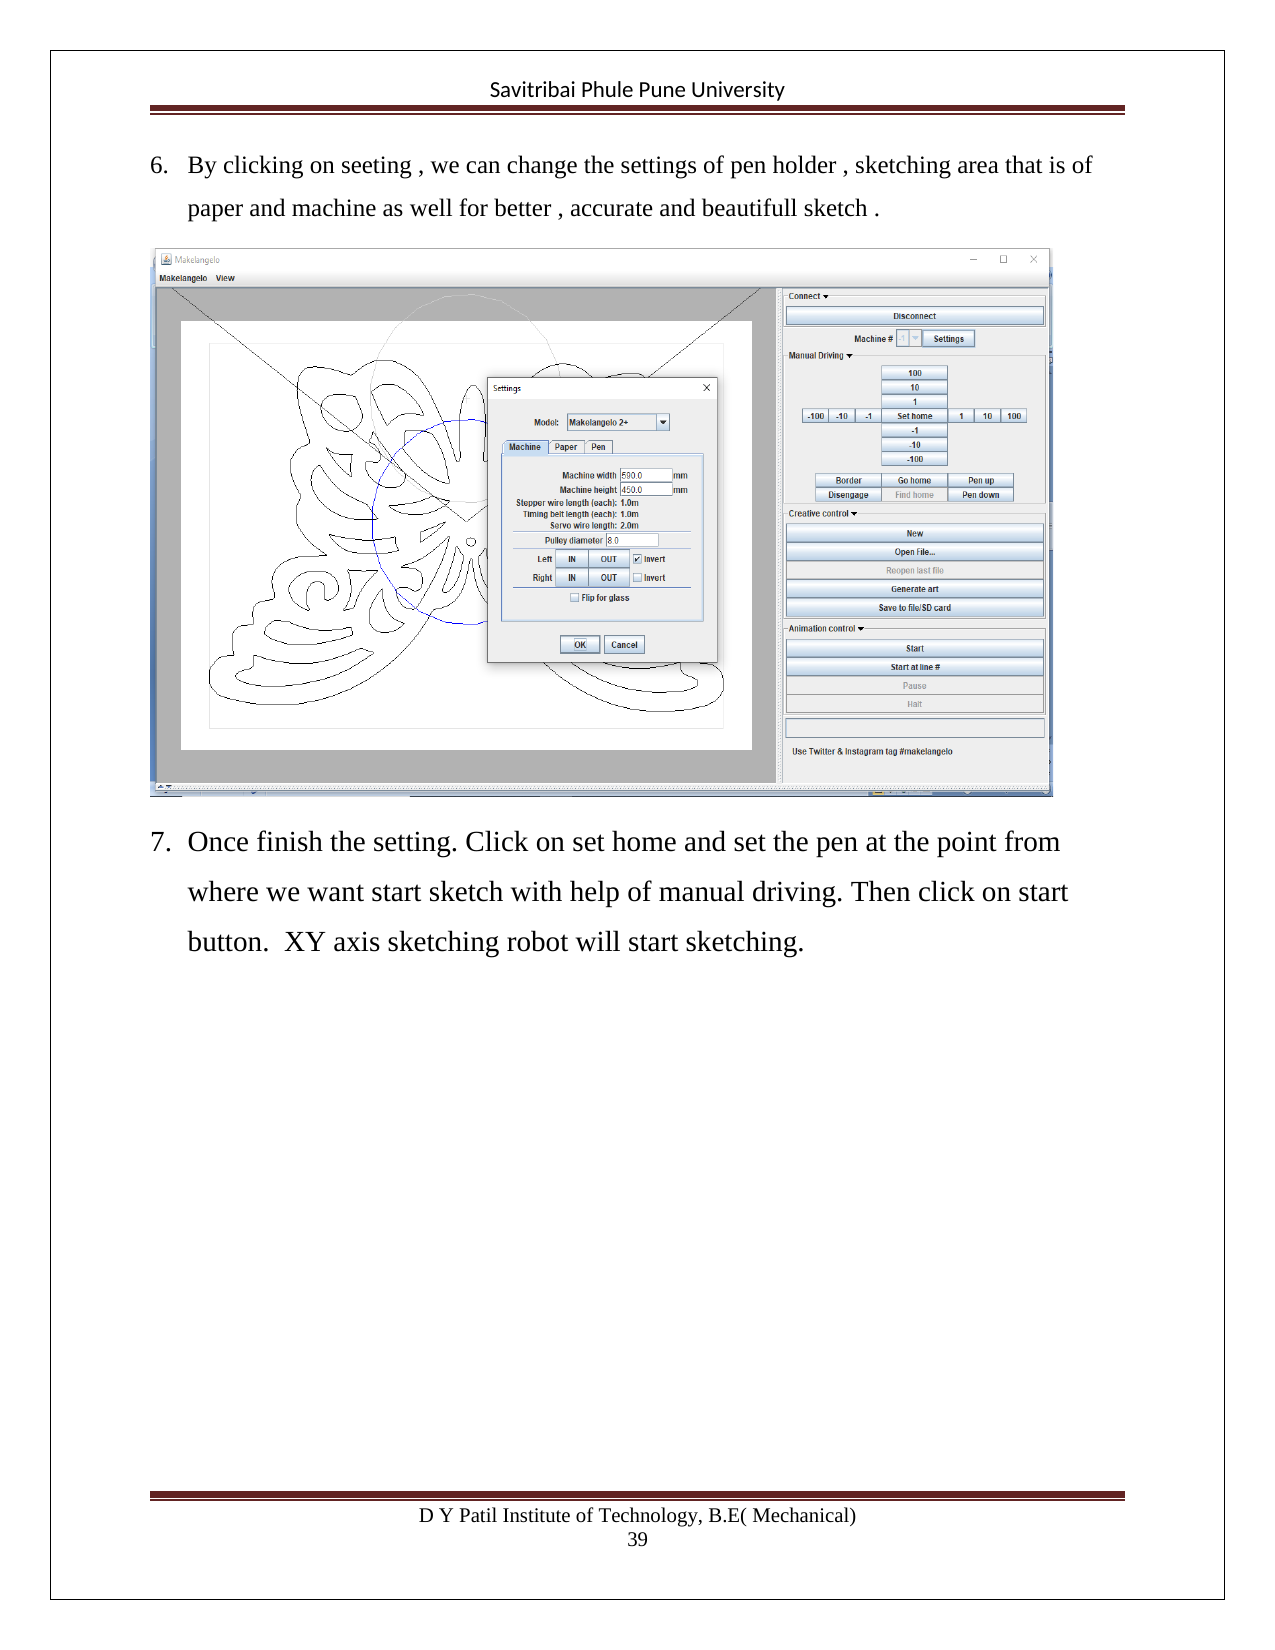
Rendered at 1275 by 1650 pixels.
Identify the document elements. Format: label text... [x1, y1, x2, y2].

picture [150, 248, 1054, 797]
list By clicking on seeting , we can change the settings of pen holder , sketching area that is of paper and machine as well for better , accurate and beautifull sketch . [150, 150, 1125, 222]
list Once finish the setting. Click on set home and set the pen at the point from where we want start sketch with help of manual driving. Then click on start button. XY axis sketching robot will start sketching. Following are the sketches drawn by the XY axis sketching robot while taking trials. [150, 824, 1125, 958]
